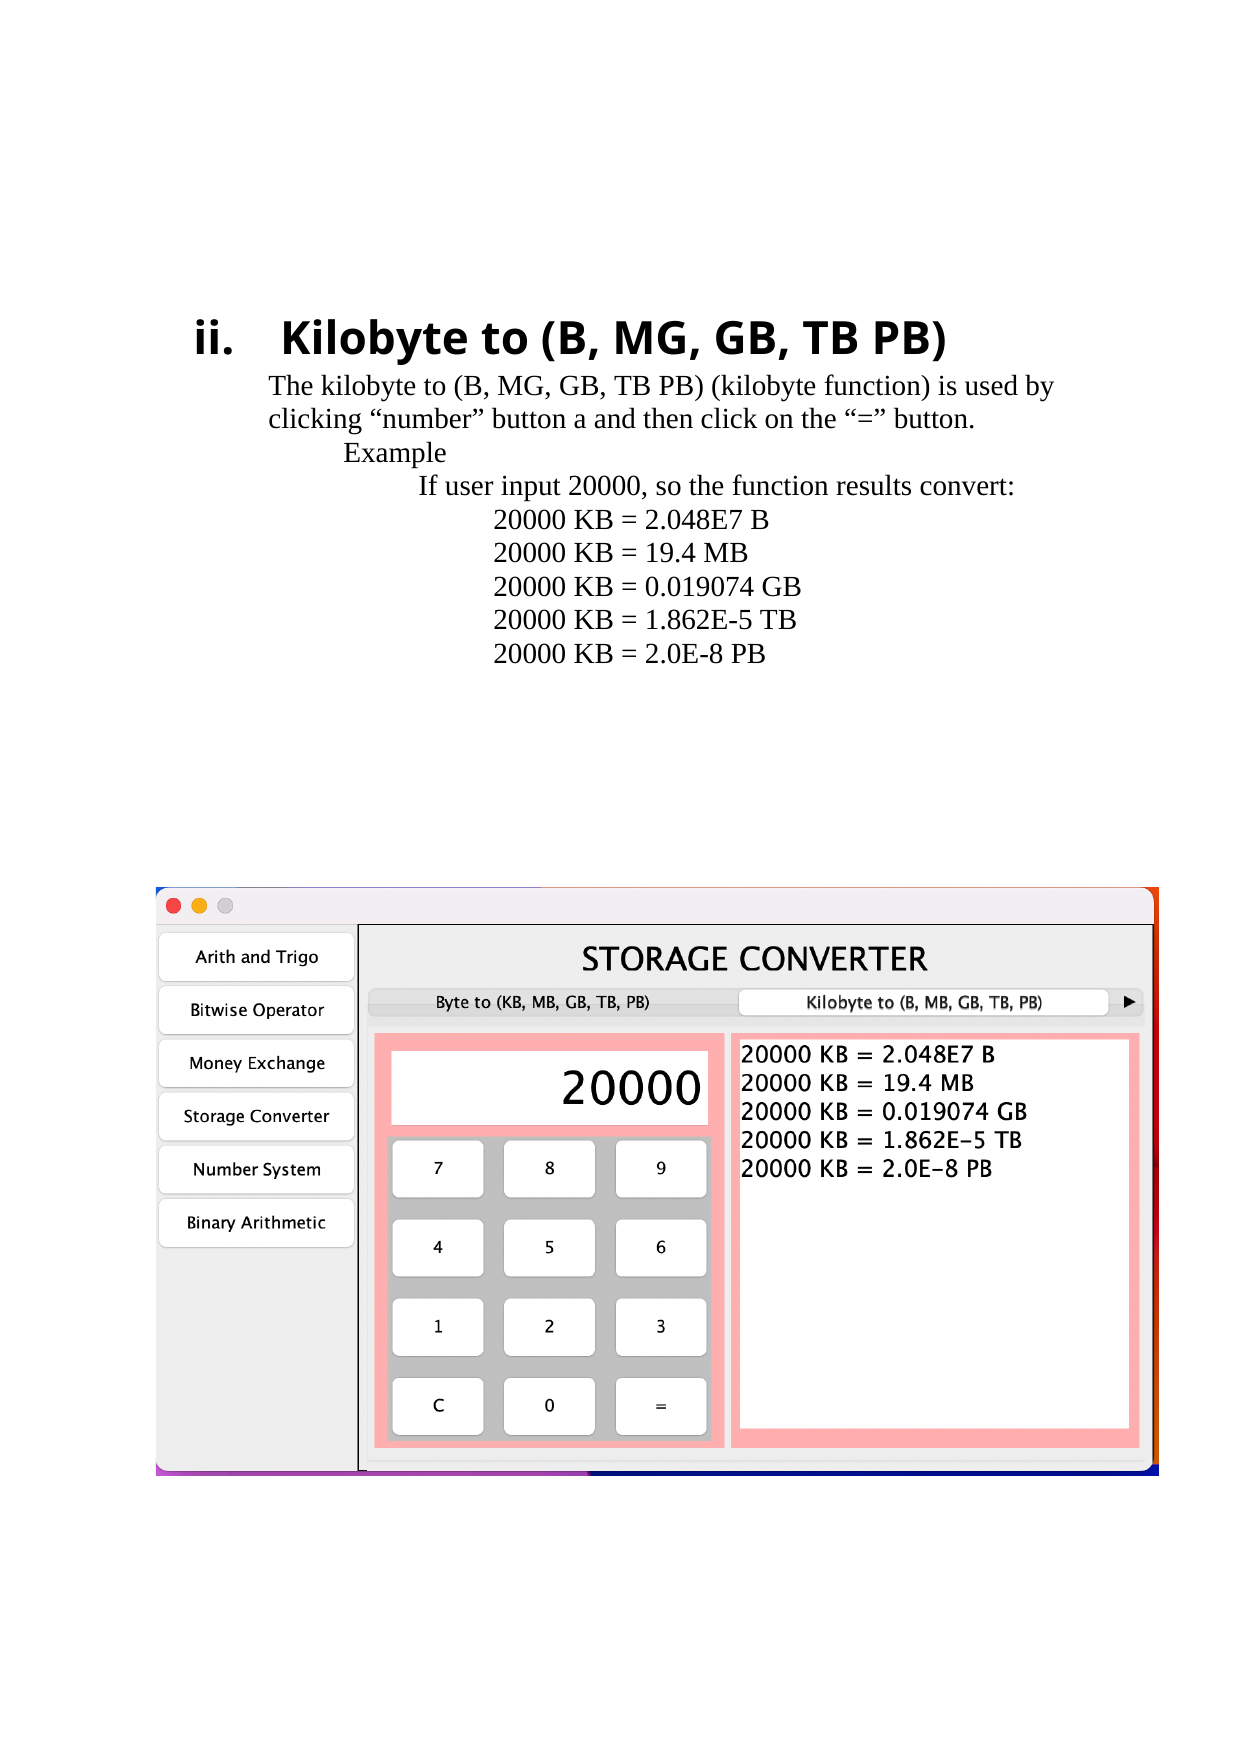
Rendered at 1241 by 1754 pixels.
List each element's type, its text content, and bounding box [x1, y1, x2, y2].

list 20000 KB = 2.0E-8 PB [418, 636, 1122, 669]
list Kilobyte to (B, MG, GB, TB PB) [193, 305, 1122, 368]
list 20000 KB = 0.019074 GB [418, 569, 1122, 602]
list 20000 KB = 1.862E-5 TB [418, 602, 1122, 636]
text The kilobyte to (B, MG, GB, TB PB) (kilobyte function) is used by clicking “number” button a and then click on the “=” button. [268, 368, 1122, 435]
picture [155, 887, 1159, 1476]
list Example [268, 435, 1122, 468]
list If user input 20000, so the function results convert: [343, 468, 1122, 502]
list 20000 KB = 2.048E7 B [343, 502, 1122, 535]
list 20000 KB = 19.4 MB [418, 535, 1122, 569]
